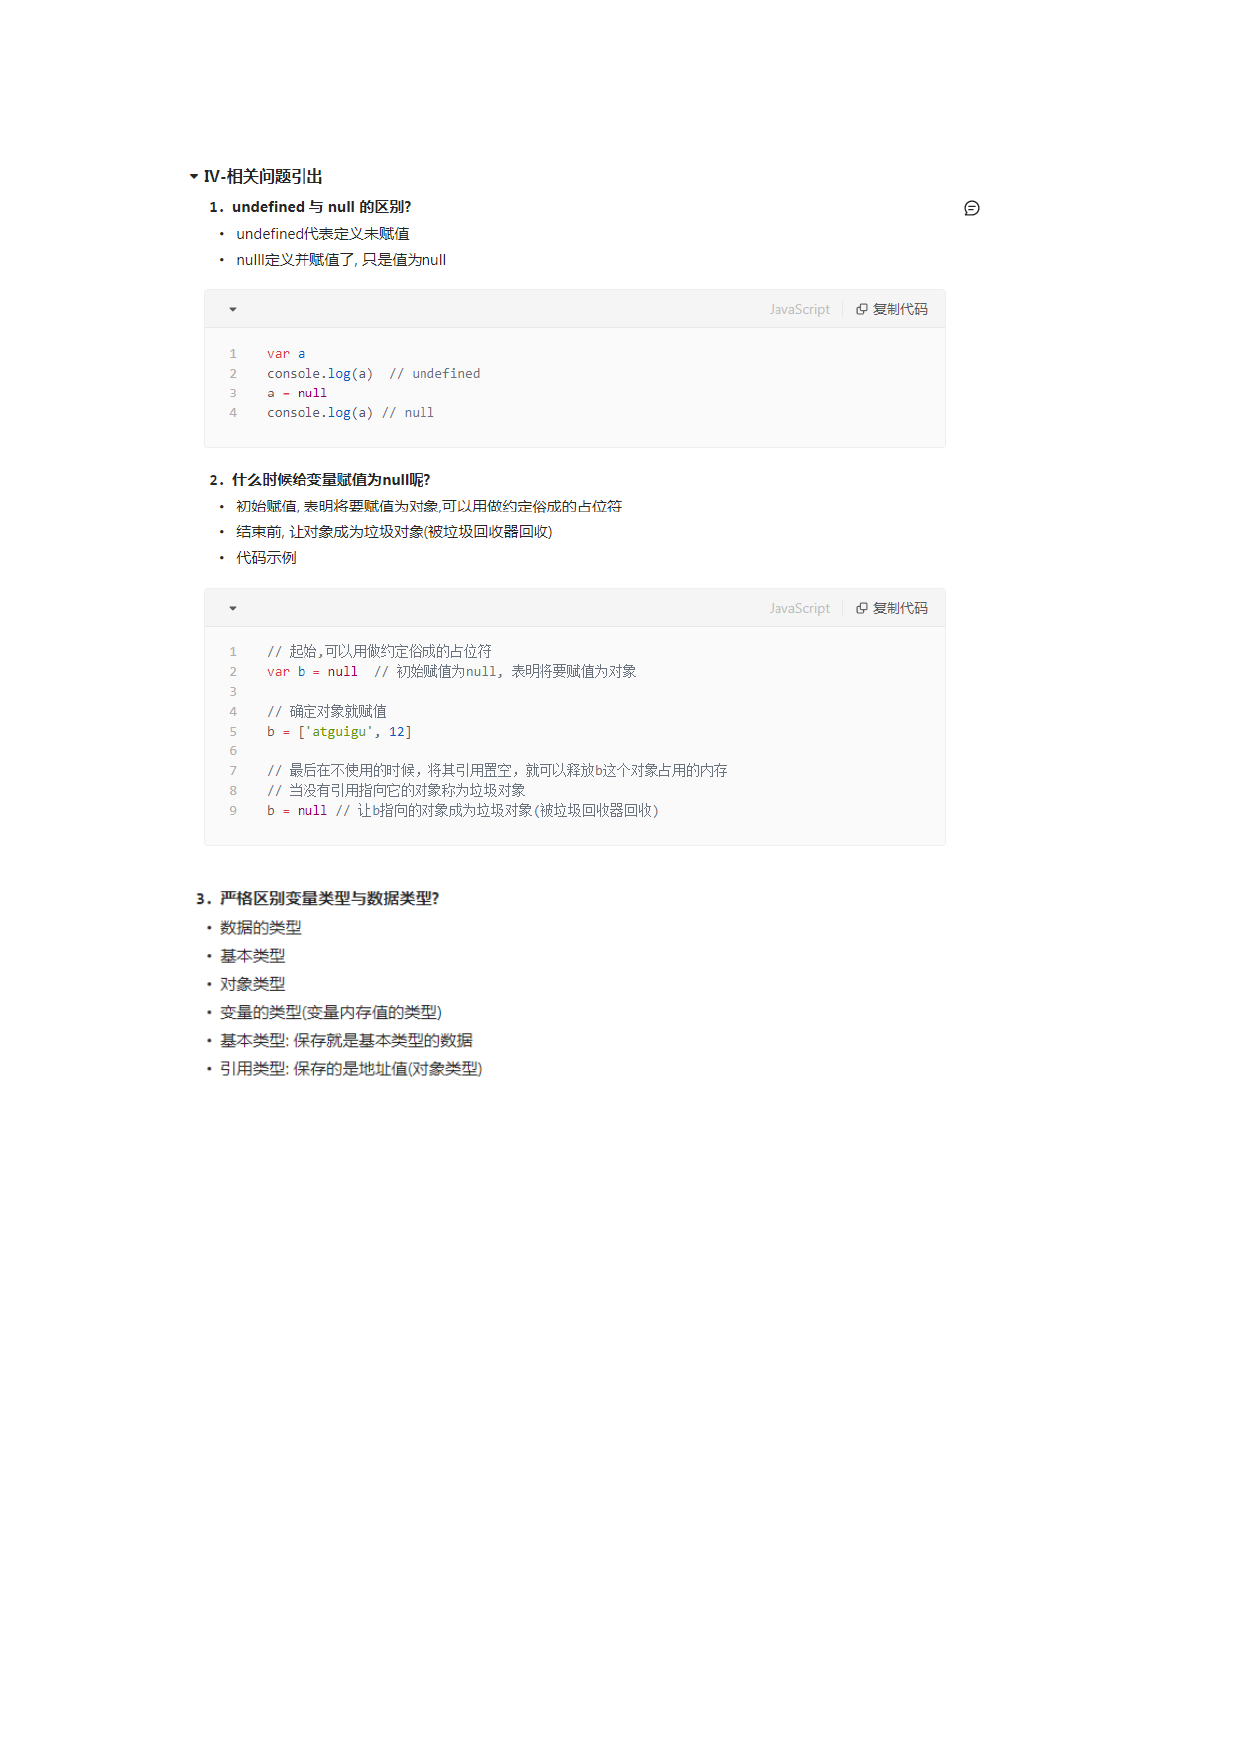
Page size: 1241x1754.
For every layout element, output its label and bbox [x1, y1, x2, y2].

picture [187, 877, 1003, 1094]
picture [187, 162, 1013, 863]
